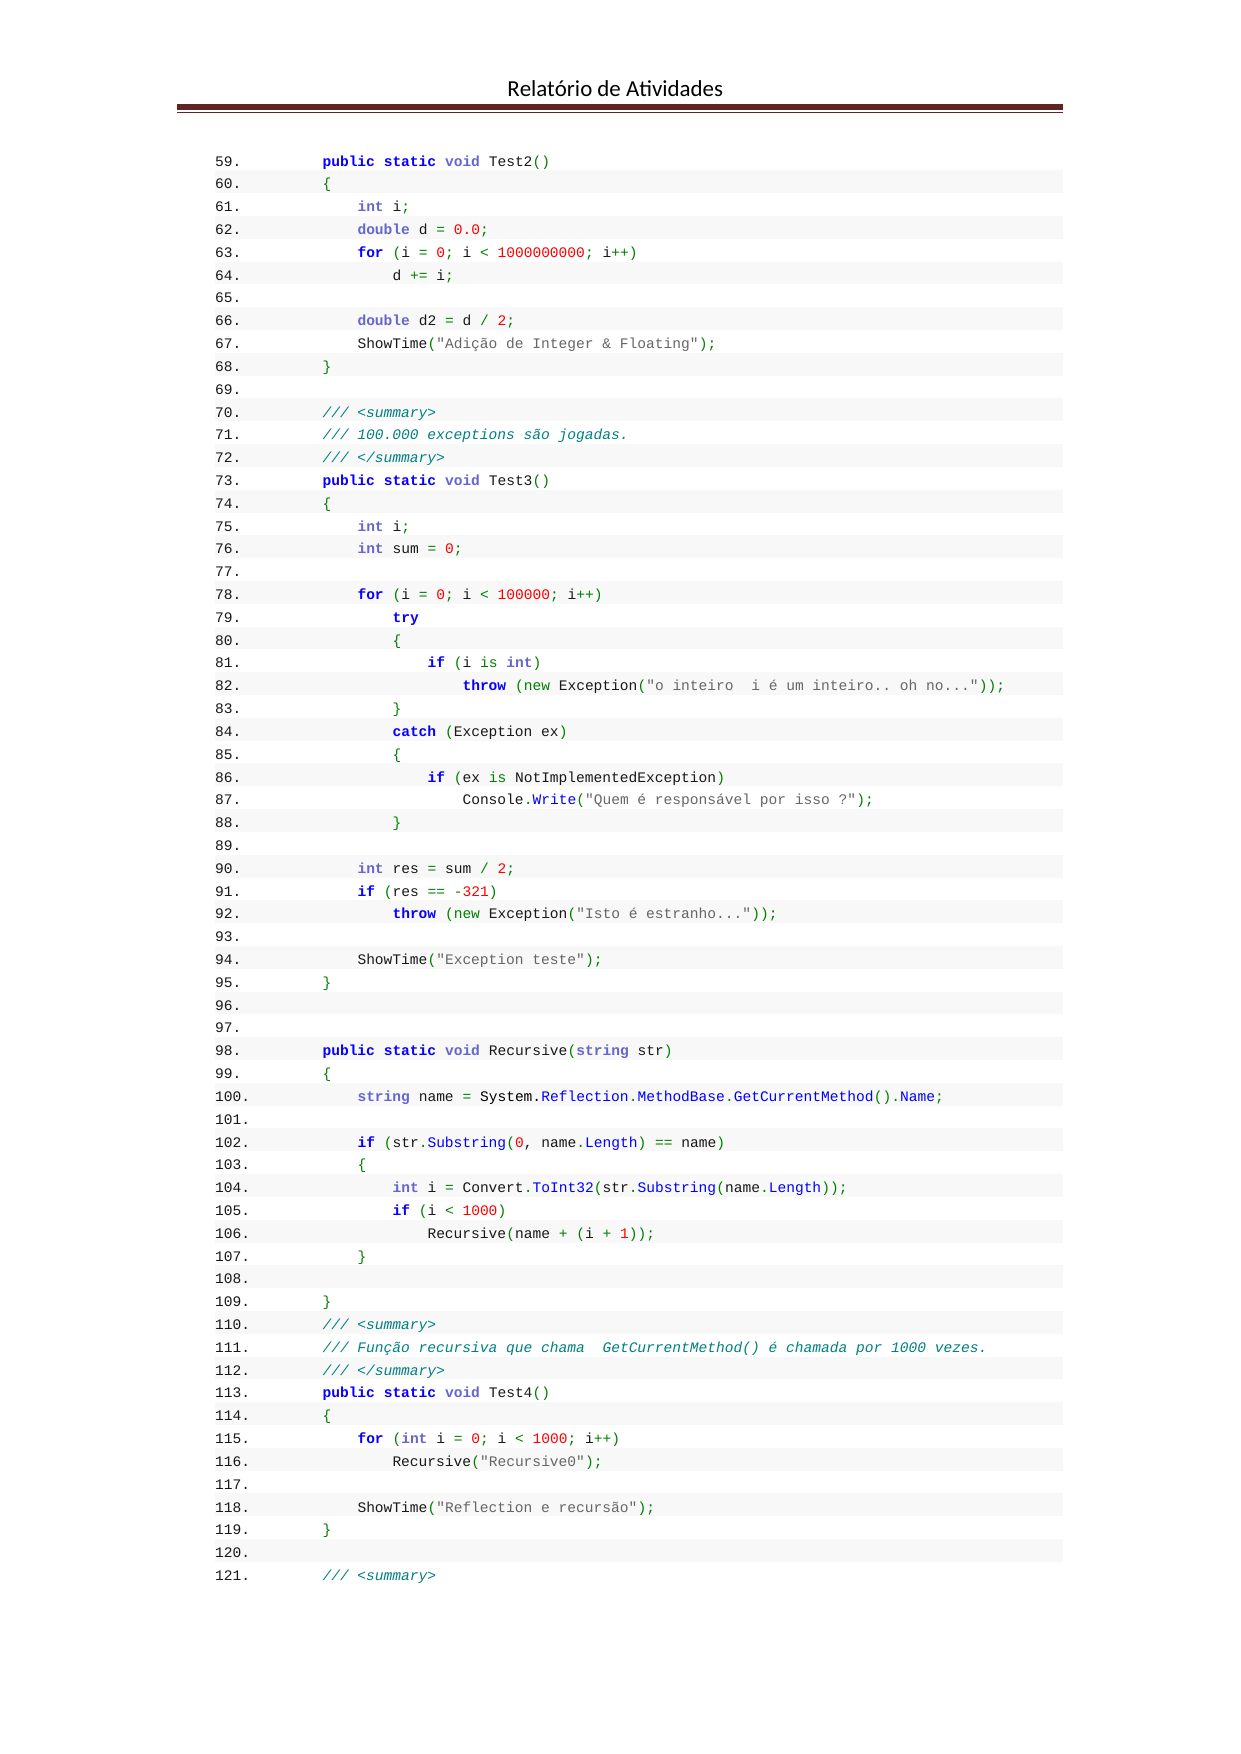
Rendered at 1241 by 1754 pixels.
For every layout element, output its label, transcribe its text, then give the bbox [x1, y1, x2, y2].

list double d2 = d / 2; [215, 307, 1063, 330]
list { [215, 1151, 1063, 1174]
list Recursive(name + (i + 1)); [215, 1220, 1063, 1243]
list /// <summary> [215, 398, 1063, 421]
list if (ex is NotImplementedException) [215, 763, 1063, 786]
list for (i = 0; i < 100000; i++) [215, 581, 1063, 604]
list int sum = 0; [215, 535, 1063, 558]
list Console.Write("Quem é responsável por isso ?"); [215, 786, 1063, 809]
list } [215, 1243, 1063, 1265]
list public static void Test2() [215, 148, 1063, 170]
list for (i = 0; i < 1000000000; i++) [215, 239, 1063, 262]
list { [215, 1060, 1063, 1083]
list public static void Recursive(string str) [215, 1037, 1063, 1060]
list /// <summary> [215, 1562, 1063, 1585]
list } [215, 1288, 1063, 1311]
list if (i is int) [215, 649, 1063, 672]
list public static void Test3() [215, 467, 1063, 490]
list public static void Test4() [215, 1379, 1063, 1402]
list Recursive("Recursive0"); [215, 1448, 1063, 1471]
list for (int i = 0; i < 1000; i++) [215, 1425, 1063, 1448]
list /// </summary> [215, 1357, 1063, 1379]
list { [215, 1402, 1063, 1425]
list /// </summary> [215, 444, 1063, 467]
list int i = Convert.ToInt32(str.Substring(name.Length)); [215, 1174, 1063, 1197]
list throw (new Exception("Isto é estranho...")); [215, 900, 1063, 923]
list ShowTime("Exception teste"); [215, 946, 1063, 969]
list } [215, 1516, 1063, 1539]
list /// Função recursiva que chama GetCurrentMethod() é chamada por 1000 vezes. [215, 1334, 1063, 1357]
list if (i < 1000) [215, 1197, 1063, 1220]
list catch (Exception ex) [215, 718, 1063, 741]
list /// <summary> [215, 1311, 1063, 1334]
list } [215, 695, 1063, 718]
list try [215, 604, 1063, 627]
list /// 100.000 exceptions são jogadas. [215, 421, 1063, 444]
list } [215, 809, 1063, 832]
list if (res == -321) [215, 878, 1063, 900]
list { [215, 627, 1063, 649]
list int i; [215, 513, 1063, 535]
list int res = sum / 2; [215, 855, 1063, 878]
list string name = System.Reflection.MethodBase.GetCurrentMethod().Name; [215, 1083, 1063, 1106]
list if (str.Substring(0, name.Length) == name) [215, 1128, 1063, 1151]
list ShowTime("Adição de Integer & Floating"); [215, 330, 1063, 353]
list d += i; [215, 262, 1063, 284]
list throw (new Exception("o inteiro i é um inteiro.. oh no...")); [215, 672, 1063, 695]
list { [215, 741, 1063, 763]
list } [215, 969, 1063, 992]
list double d = 0.0; [215, 216, 1063, 239]
list { [215, 490, 1063, 513]
list int i; [215, 193, 1063, 216]
list } [215, 353, 1063, 376]
list ShowTime("Reflection e recursão"); [215, 1493, 1063, 1516]
list { [215, 170, 1063, 193]
